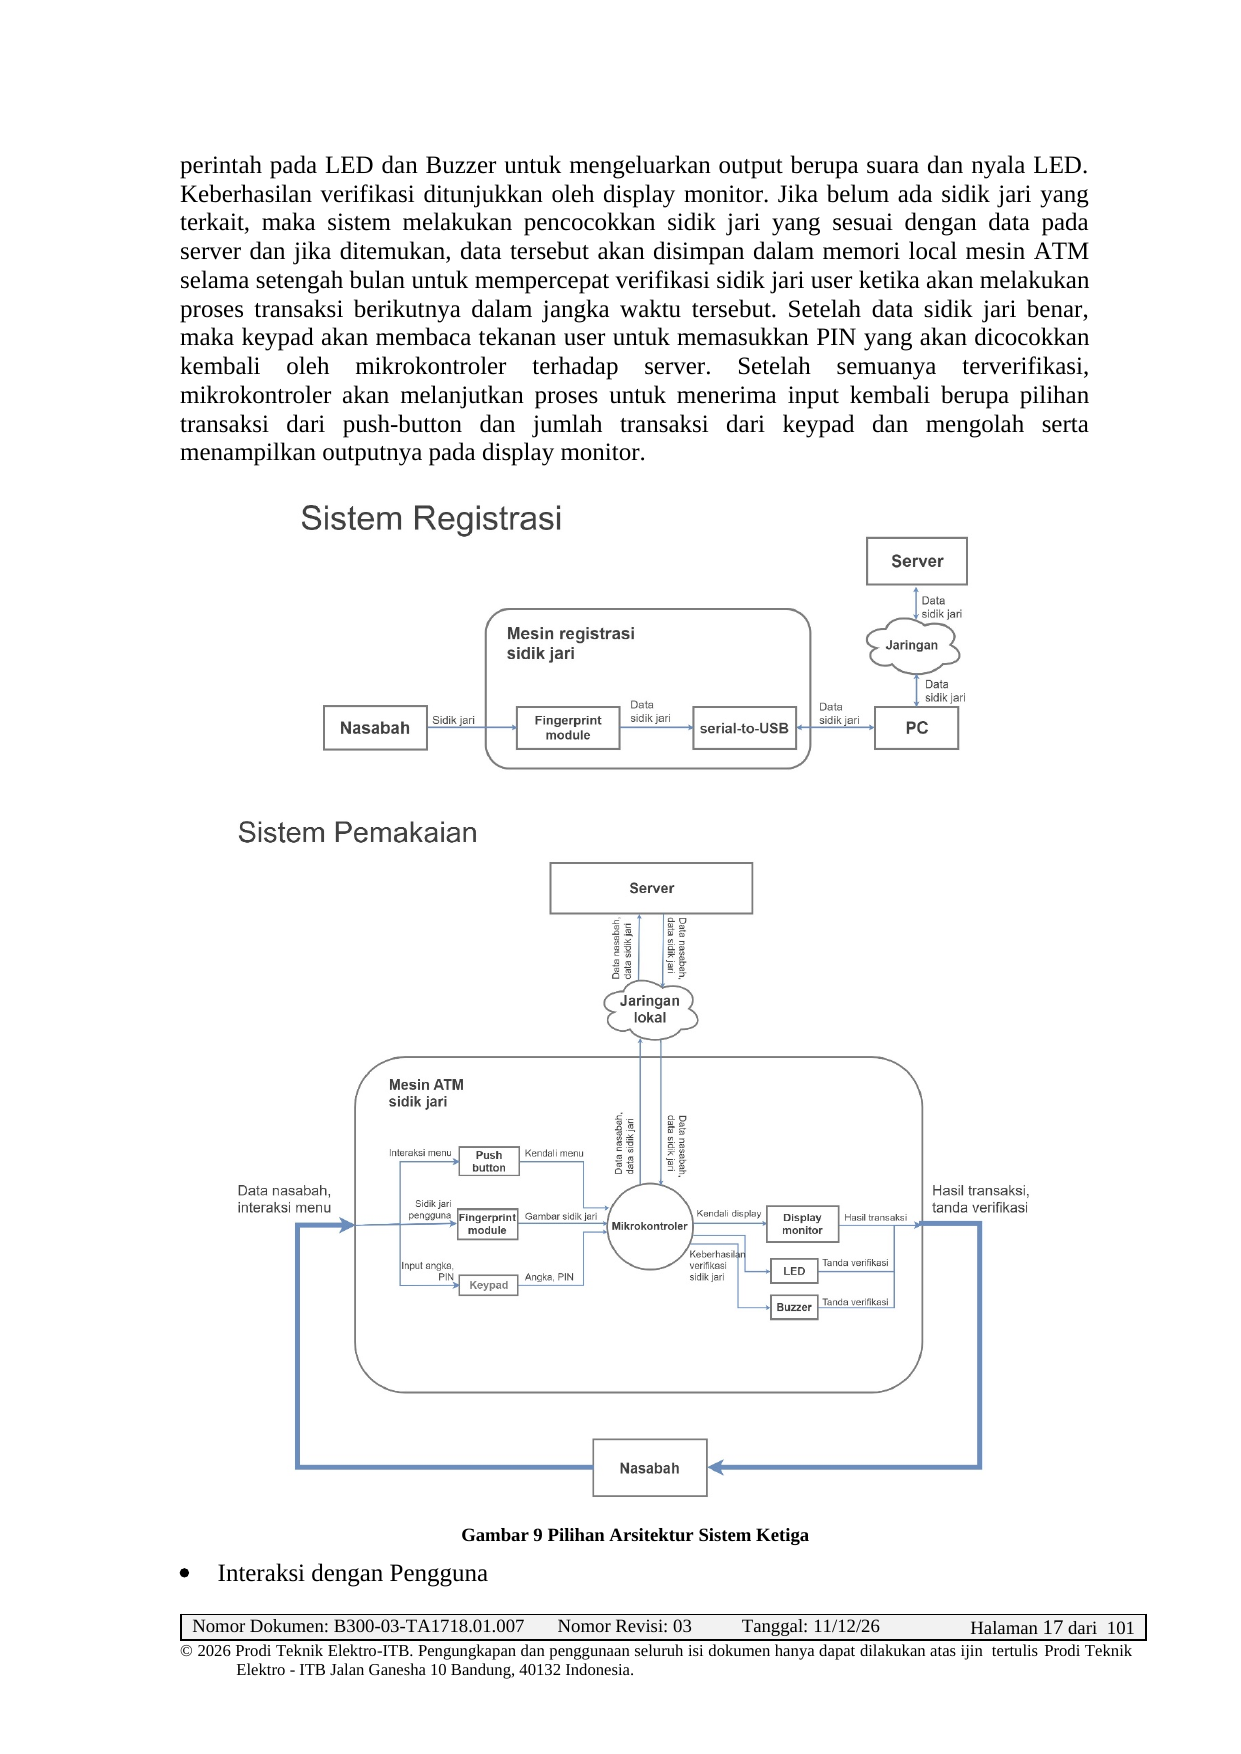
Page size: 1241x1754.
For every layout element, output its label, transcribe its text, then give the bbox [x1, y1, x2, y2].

picture [221, 799, 1050, 1512]
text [180, 150, 1090, 466]
list Interaksi dengan Pengguna [180, 1558, 1090, 1587]
text Gambar 9 Pilihan Arsitektur Sistem Ketiga [180, 1524, 1090, 1546]
picture [281, 478, 990, 787]
